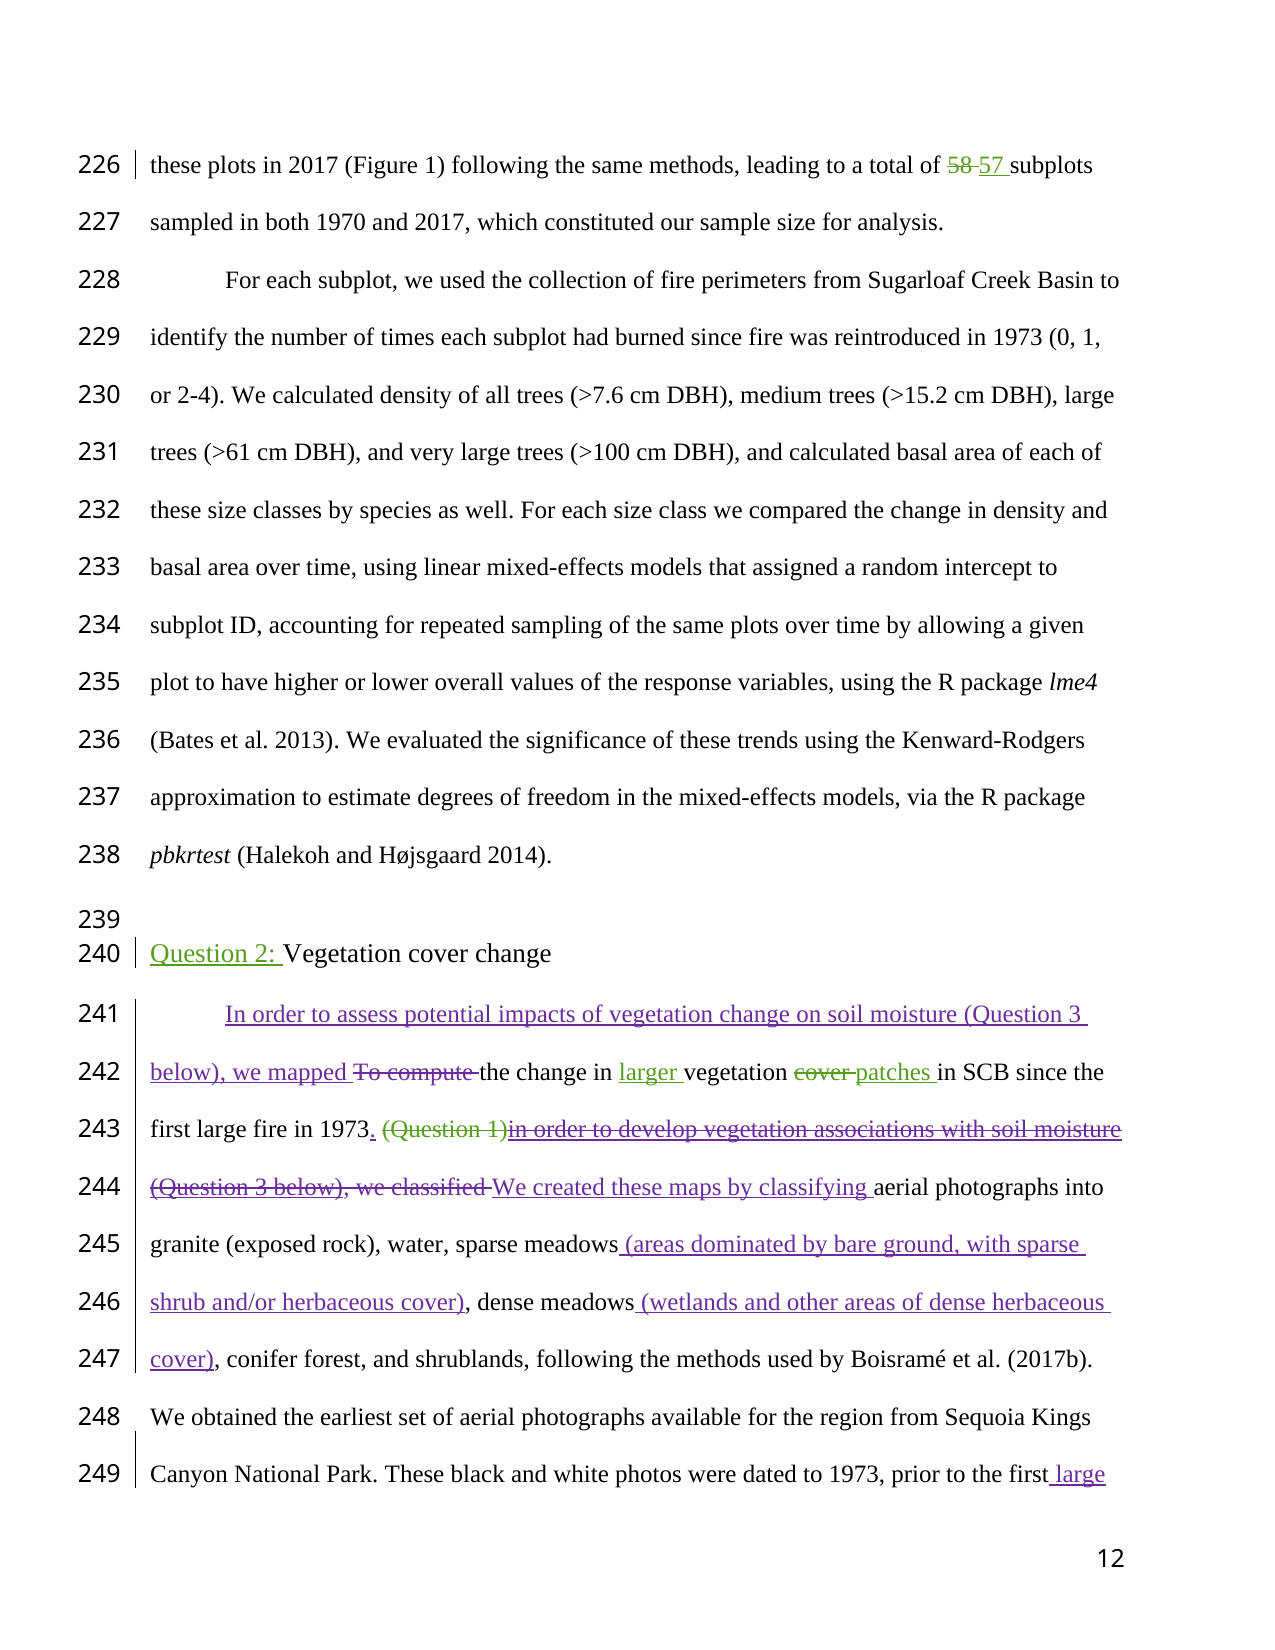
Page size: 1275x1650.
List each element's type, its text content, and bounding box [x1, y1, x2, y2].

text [150, 150, 1125, 236]
subtitle Vegetation cover change [150, 937, 1125, 968]
subtitle For each subplot, we used the collection of fire perimeters from Sugarloaf Creek Basin to identify the number of times each subplot had burned since fire was reintroduced in 1973 (0, 1, or 2-4). We calculated density of all trees (>7.6 cm DBH), medium trees (>15.2 cm DBH), large trees (>61 cm DBH), and very large trees (>100 cm DBH), and calculated basal area of each of these size classes by species as well. For each size class we compared the change in density and basal area over time, using linear mixed-effects models that assigned a random intercept to subplot ID, accounting for repeated sampling of the same plots over time by allowing a given plot to have higher or lower overall values of the response variables, using the R package lme4 (Bates et al. 2013). We evaluated the significance of these trends using the Kenward-Rodgers approximation to estimate degrees of freedom in the mixed-effects models, via the R package pbkrtest (Halekoh and Højsgaard 2014). [150, 265, 1125, 869]
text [150, 999, 1125, 1488]
